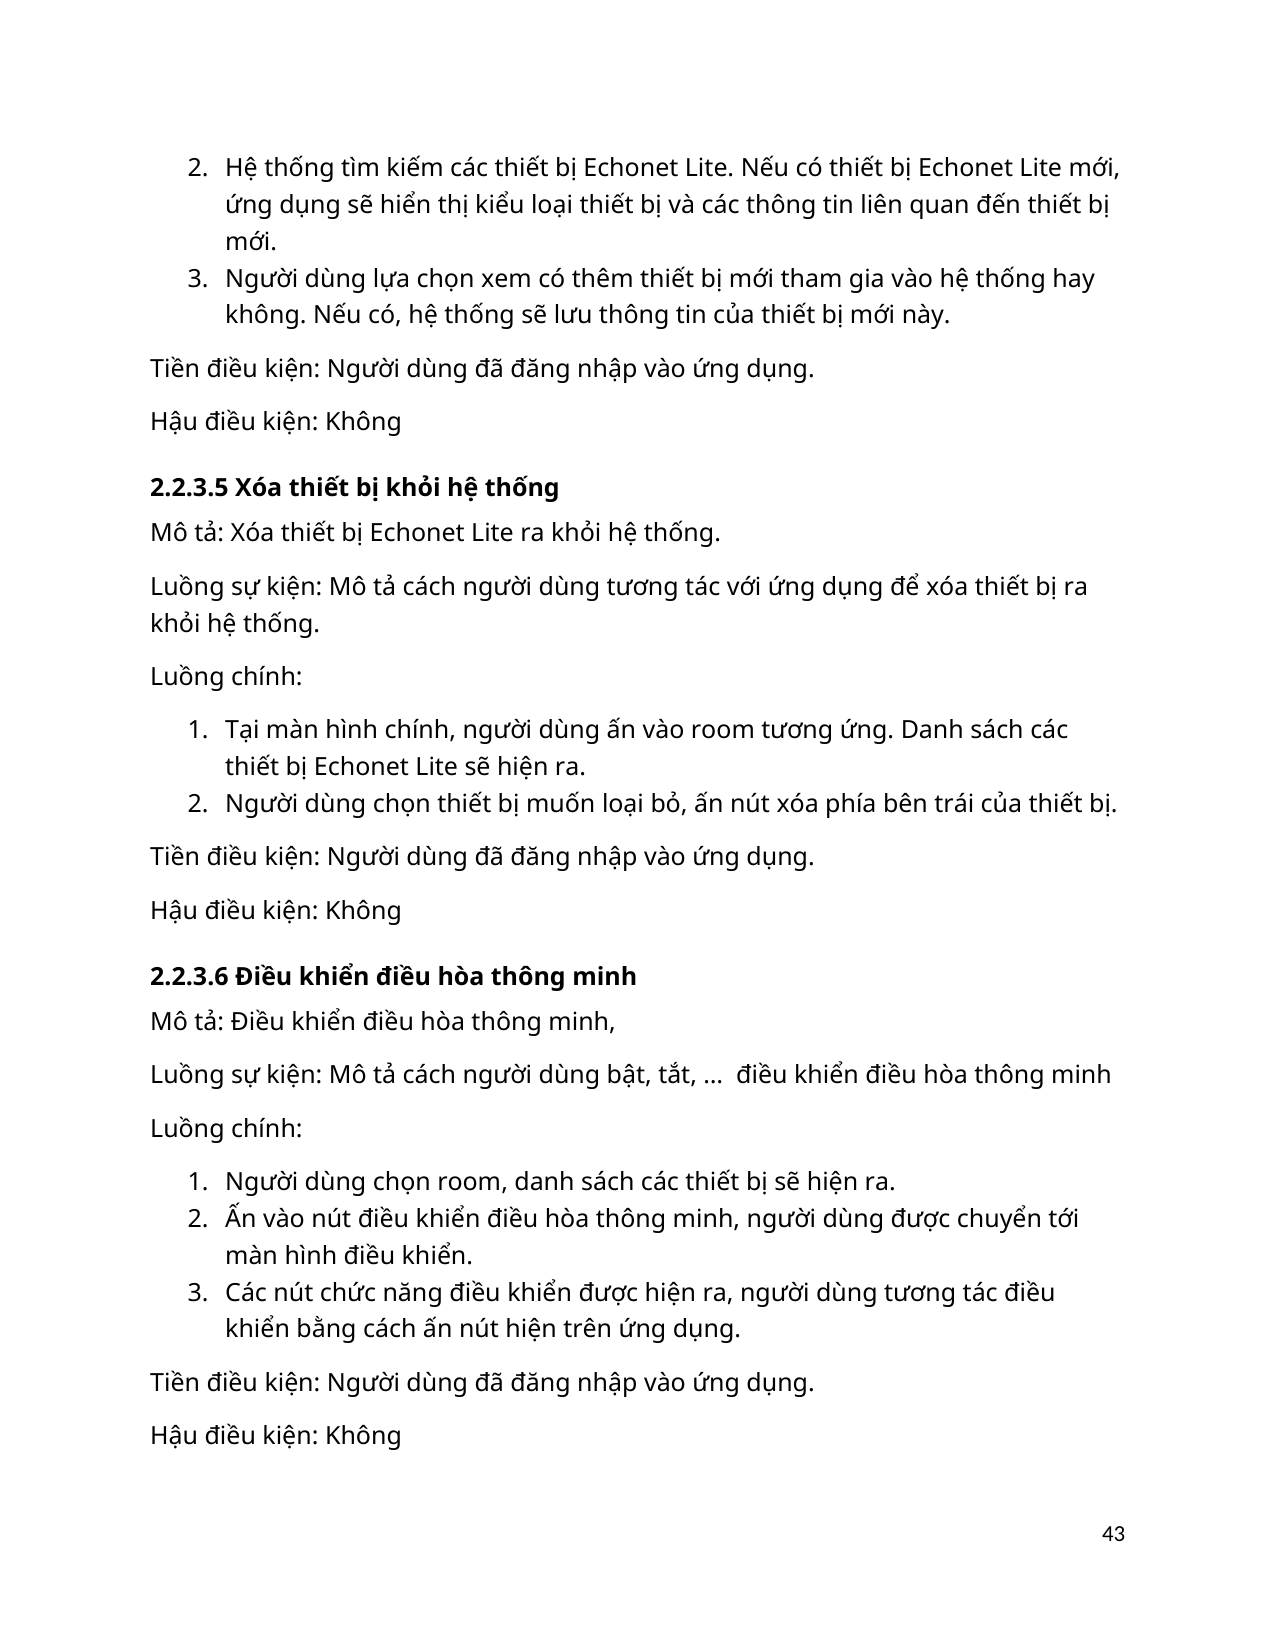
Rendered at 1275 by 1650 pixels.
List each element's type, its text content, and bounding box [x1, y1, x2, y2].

text Mô tả: Điều khiển điều hòa thông minh, [150, 1003, 1125, 1038]
subtitle 2.2.3.6 Điều khiển điều hòa thông minh [150, 958, 1125, 992]
list Các nút chức năng điều khiển được hiện ra, người dùng tương tác điều khiển bằng cách ấn nút hiện trên ứng dụng. [187, 1274, 1125, 1345]
text Luồng sự kiện: Mô tả cách người dùng bật, tắt, … điều khiển điều hòa thông minh [150, 1057, 1125, 1091]
list Ấn vào nút điều khiển điều hòa thông minh, người dùng được chuyển tới màn hình điều khiển. [187, 1201, 1125, 1271]
list Người dùng chọn thiết bị muốn loại bỏ, ấn nút xóa phía bên trái của thiết bị. [187, 786, 1125, 820]
text Hậu điều kiện: Không [150, 892, 1125, 927]
text Mô tả: Xóa thiết bị Echonet Lite ra khỏi hệ thống. [150, 515, 1125, 549]
text Hậu điều kiện: Không [150, 1418, 1125, 1452]
text Luồng sự kiện: Mô tả cách người dùng tương tác với ứng dụng để xóa thiết bị ra khỏi hệ thống. [150, 568, 1125, 639]
text Tiền điều kiện: Người dùng đã đăng nhập vào ứng dụng. [150, 351, 1125, 384]
text Luồng chính: [150, 1110, 1125, 1144]
subtitle 2.2.3.5 Xóa thiết bị khỏi hệ thống [150, 470, 1125, 504]
list Người dùng chọn room, danh sách các thiết bị sẽ hiện ra. [187, 1164, 1125, 1198]
text Luồng chính: [150, 659, 1125, 693]
list Tại màn hình chính, người dùng ấn vào room tương ứng. Danh sách các thiết bị Echonet Lite sẽ hiện ra. [187, 712, 1125, 783]
text Hậu điều kiện: Không [150, 404, 1125, 438]
list Hệ thống tìm kiếm các thiết bị Echonet Lite. Nếu có thiết bị Echonet Lite mới, ứng dụng sẽ hiển thị kiểu loại thiết bị và các thông tin liên quan đến thiết bị mới. [187, 150, 1125, 258]
text Tiền điều kiện: Người dùng đã đăng nhập vào ứng dụng. [150, 1364, 1125, 1398]
list Người dùng lựa chọn xem có thêm thiết bị mới tham gia vào hệ thống hay không. Nếu có, hệ thống sẽ lưu thông tin của thiết bị mới này. [187, 260, 1125, 331]
text Tiền điều kiện: Người dùng đã đăng nhập vào ứng dụng. [150, 839, 1125, 873]
